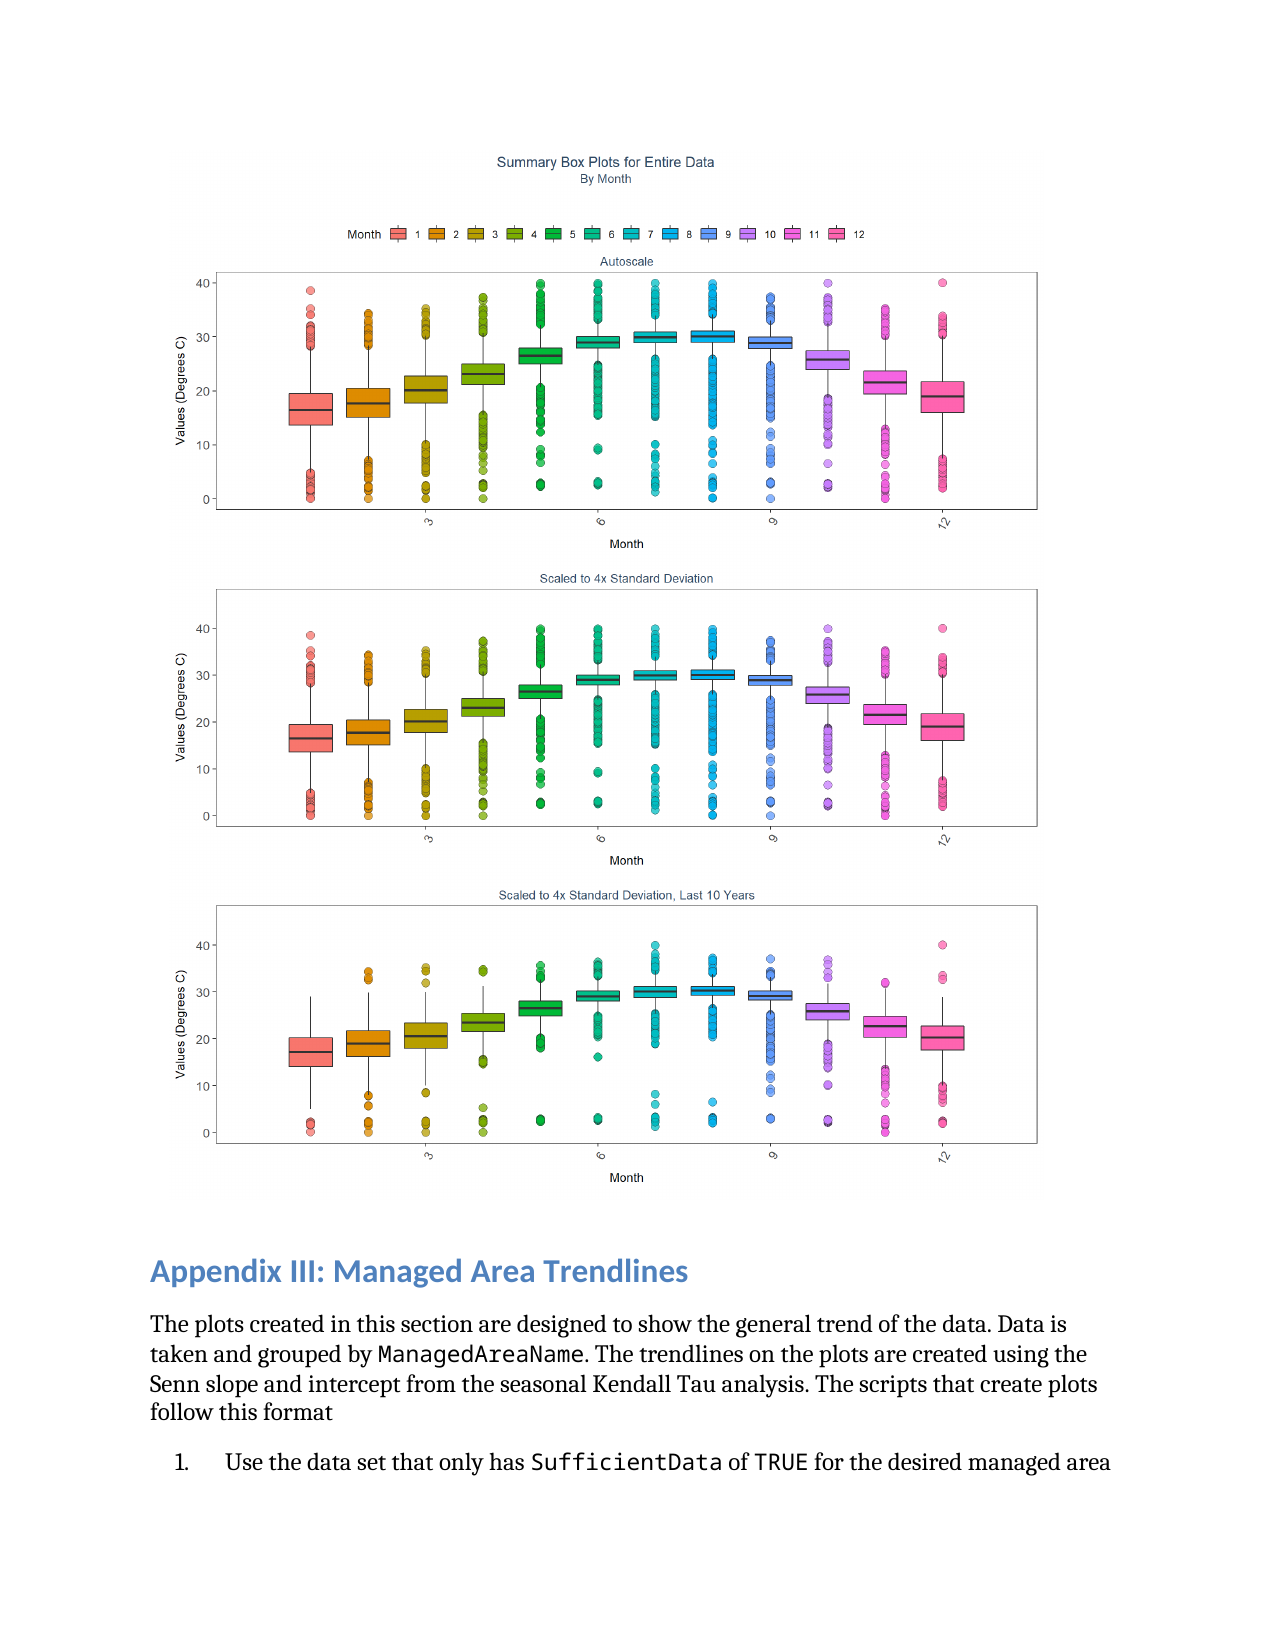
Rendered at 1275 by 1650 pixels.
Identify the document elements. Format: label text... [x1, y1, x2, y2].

text The plots created in this section are designed to show the general trend of the data. Data is taken and grouped by ManagedAreaName. The trendlines on the plots are created using the Senn slope and intercept from the seasonal Kendall Tau analysis. The scripts that create plots follow this format [150, 1309, 1125, 1427]
list Use the data set that only has SufficientData of TRUE for the desired managed area [175, 1446, 1125, 1477]
picture [168, 150, 1044, 1200]
subtitle Appendix III: Managed Area Trendlines [150, 1250, 1125, 1291]
